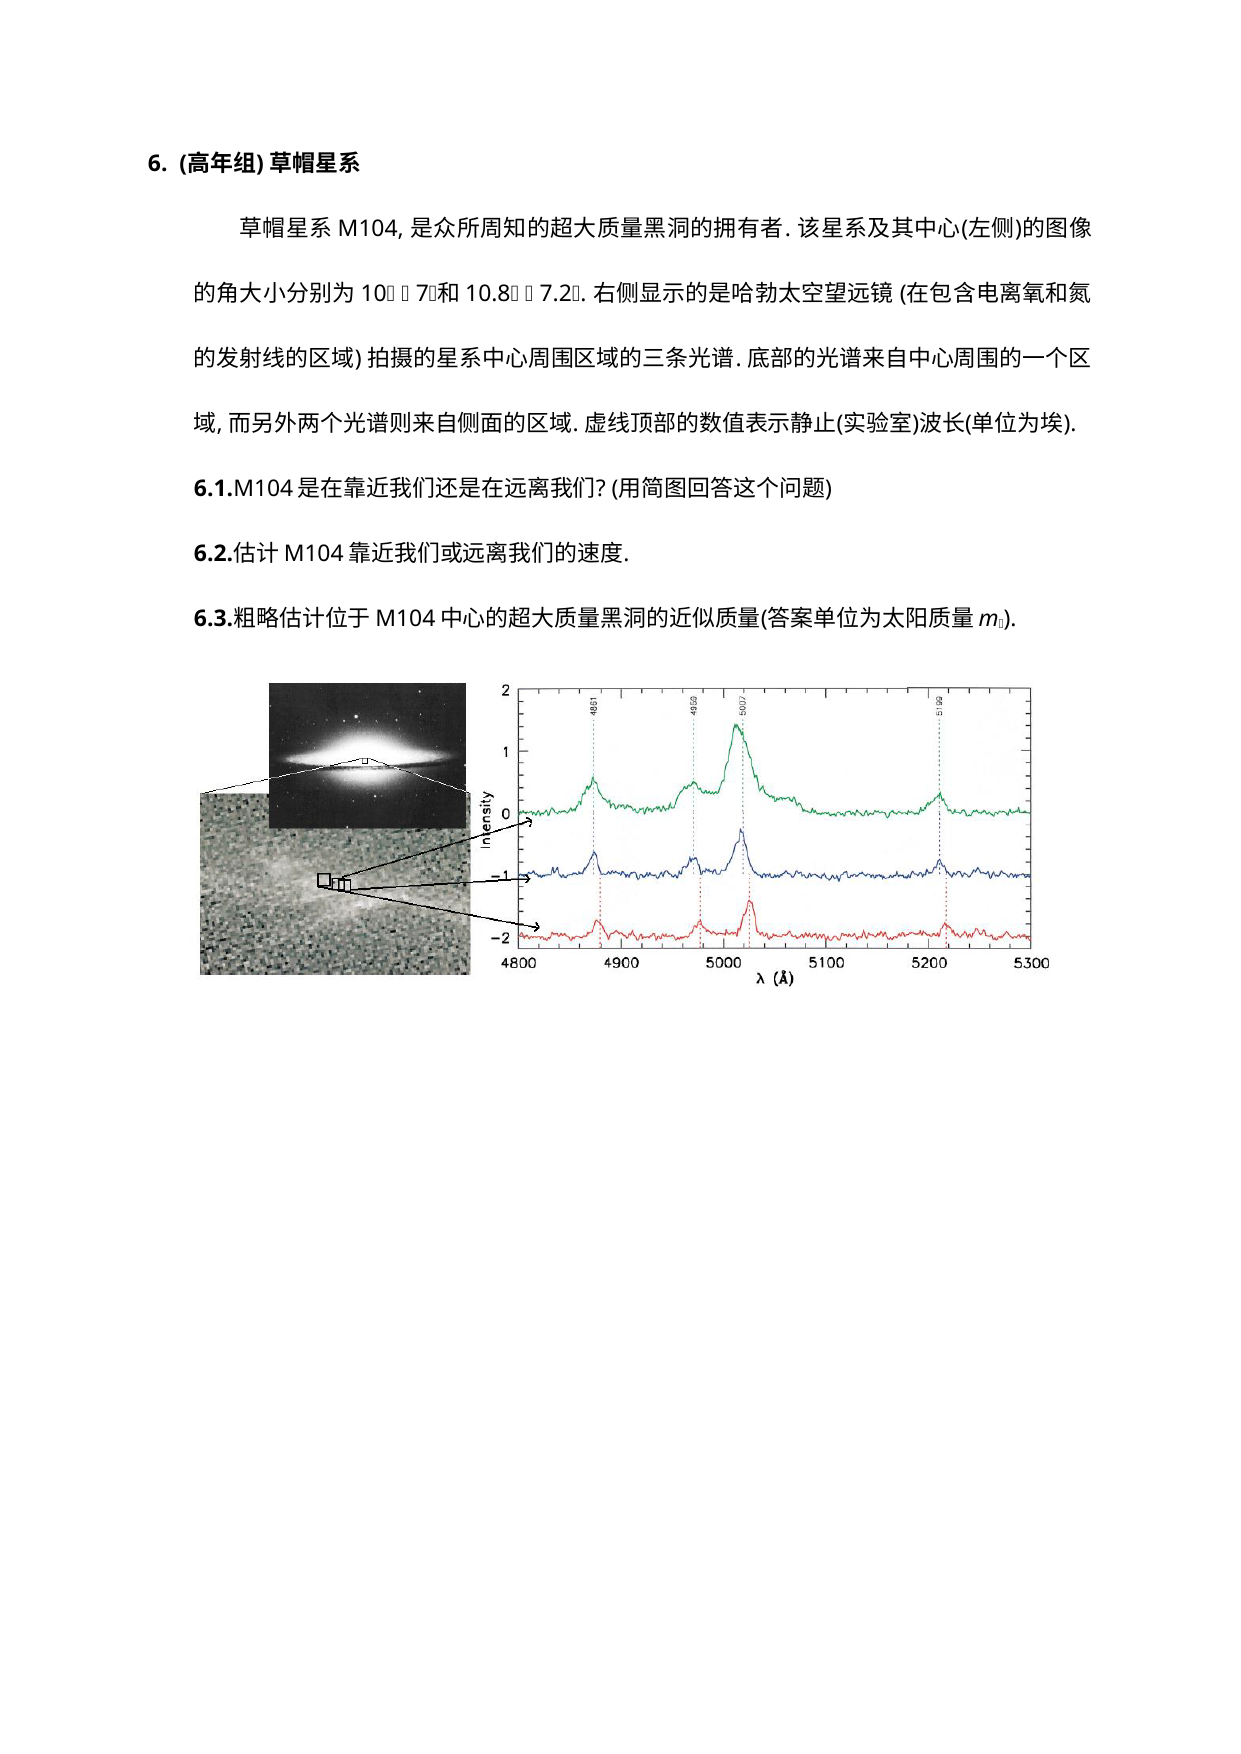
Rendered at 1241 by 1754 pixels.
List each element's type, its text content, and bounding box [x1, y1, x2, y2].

text 草帽星系M104, 是众所周知的超大质量黑洞的拥有者. 该星系及其中心(左侧)的图像的角大小分别为10 7和10.8 7.2. 右侧显示的是哈勃太空望远镜 (在包含电离氧和氮的发射线的区域) 拍摄的星系中心周围区域的三条光谱. 底部的光谱来自中心周围的一个区域, 而另外两个光谱则来自侧面的区域. 虚线顶部的数值表示静止(实验室)波长(单位为埃). [193, 194, 1092, 454]
text 6.2.估计M104靠近我们或远离我们的速度. [148, 519, 1092, 584]
text 6. (高年组) 草帽星系 [148, 129, 1092, 194]
text 6.1.M104是在靠近我们还是在远离我们? (用简图回答这个问题) [148, 454, 1092, 519]
text 6.3.粗略估计位于M104中心的超大质量黑洞的近似质量(答案单位为太阳质量m). [148, 584, 1092, 649]
